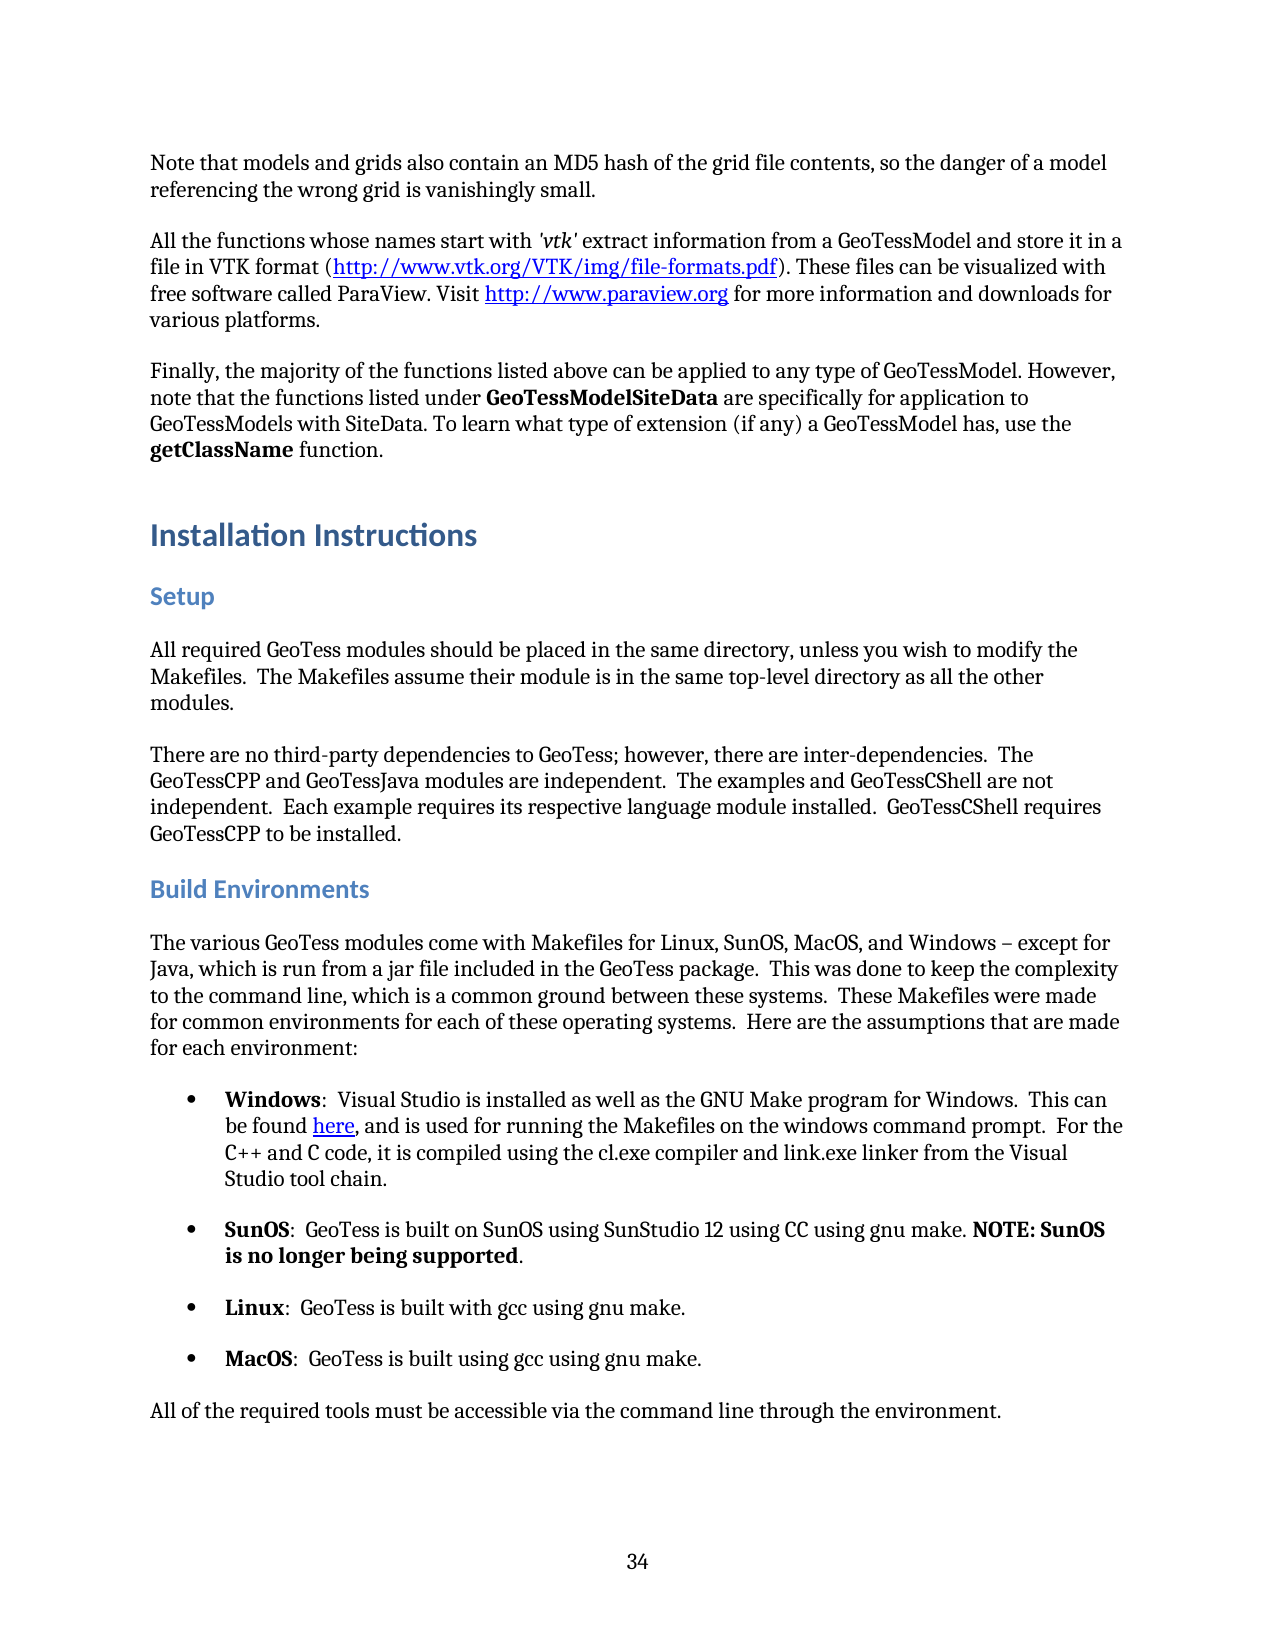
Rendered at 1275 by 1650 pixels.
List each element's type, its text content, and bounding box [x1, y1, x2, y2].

subtitle Setup [150, 579, 1125, 612]
list Windows: Visual Studio is installed as well as the GNU Make program for Windows. This can be found here, and is used for running the Makefiles on the windows command prompt. For the C++ and C code, it is compiled using the cl.exe compiler and link.exe linker from the Visual Studio tool chain. [187, 1087, 1125, 1192]
list SunOS: GeoTess is built on SunOS using SunStudio 12 using CC using gnu make. NOTE: SunOS is no longer being supported. [187, 1217, 1125, 1270]
text All of the required tools must be accessible via the command line through the environment. [150, 1397, 1125, 1424]
text The various GeoTess modules come with Makefiles for Linux, SunOS, MacOS, and Windows – except for Java, which is run from a jar file included in the GeoTess package. This was done to keep the complexity to the command line, which is a common ground between these systems. These Makefiles were made for common environments for each of these operating systems. Here are the assumptions that are made for each environment: [150, 930, 1125, 1062]
subtitle Installation Instructions [150, 513, 1125, 554]
text All required GeoTess modules should be placed in the same directory, unless you wish to modify the Makefiles. The Makefiles assume their module is in the same top-level directory as all the other modules. [150, 637, 1125, 716]
text All the functions whose names start with 'vtk' extract information from a GeoTessModel and store it in a file in VTK format (http://www.vtk.org/VTK/img/file-formats.pdf). These files can be visualized with free software called ParaView. Visit http://www.paraview.org for more information and downloads for various platforms. [150, 228, 1125, 333]
list MacOS: GeoTess is built using gcc using gnu make. [187, 1346, 1125, 1372]
subtitle Build Environments [150, 872, 1125, 905]
text Finally, the majority of the functions listed above can be applied to any type of GeoTessModel. However, note that the functions listed under GeoTessModelSiteData are specifically for application to GeoTessModels with SiteData. To learn what type of extension (if any) a GeoTessModel has, use the getClassName function. [150, 358, 1125, 463]
text There are no third-party dependencies to GeoTess; however, there are inter-dependencies. The GeoTessCPP and GeoTessJava modules are independent. The examples and GeoTessCShell are not independent. Each example requires its respective language module installed. GeoTessCShell requires GeoTessCPP to be installed. [150, 741, 1125, 847]
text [150, 150, 1125, 203]
list Linux: GeoTess is built with gcc using gnu make. [187, 1295, 1125, 1321]
